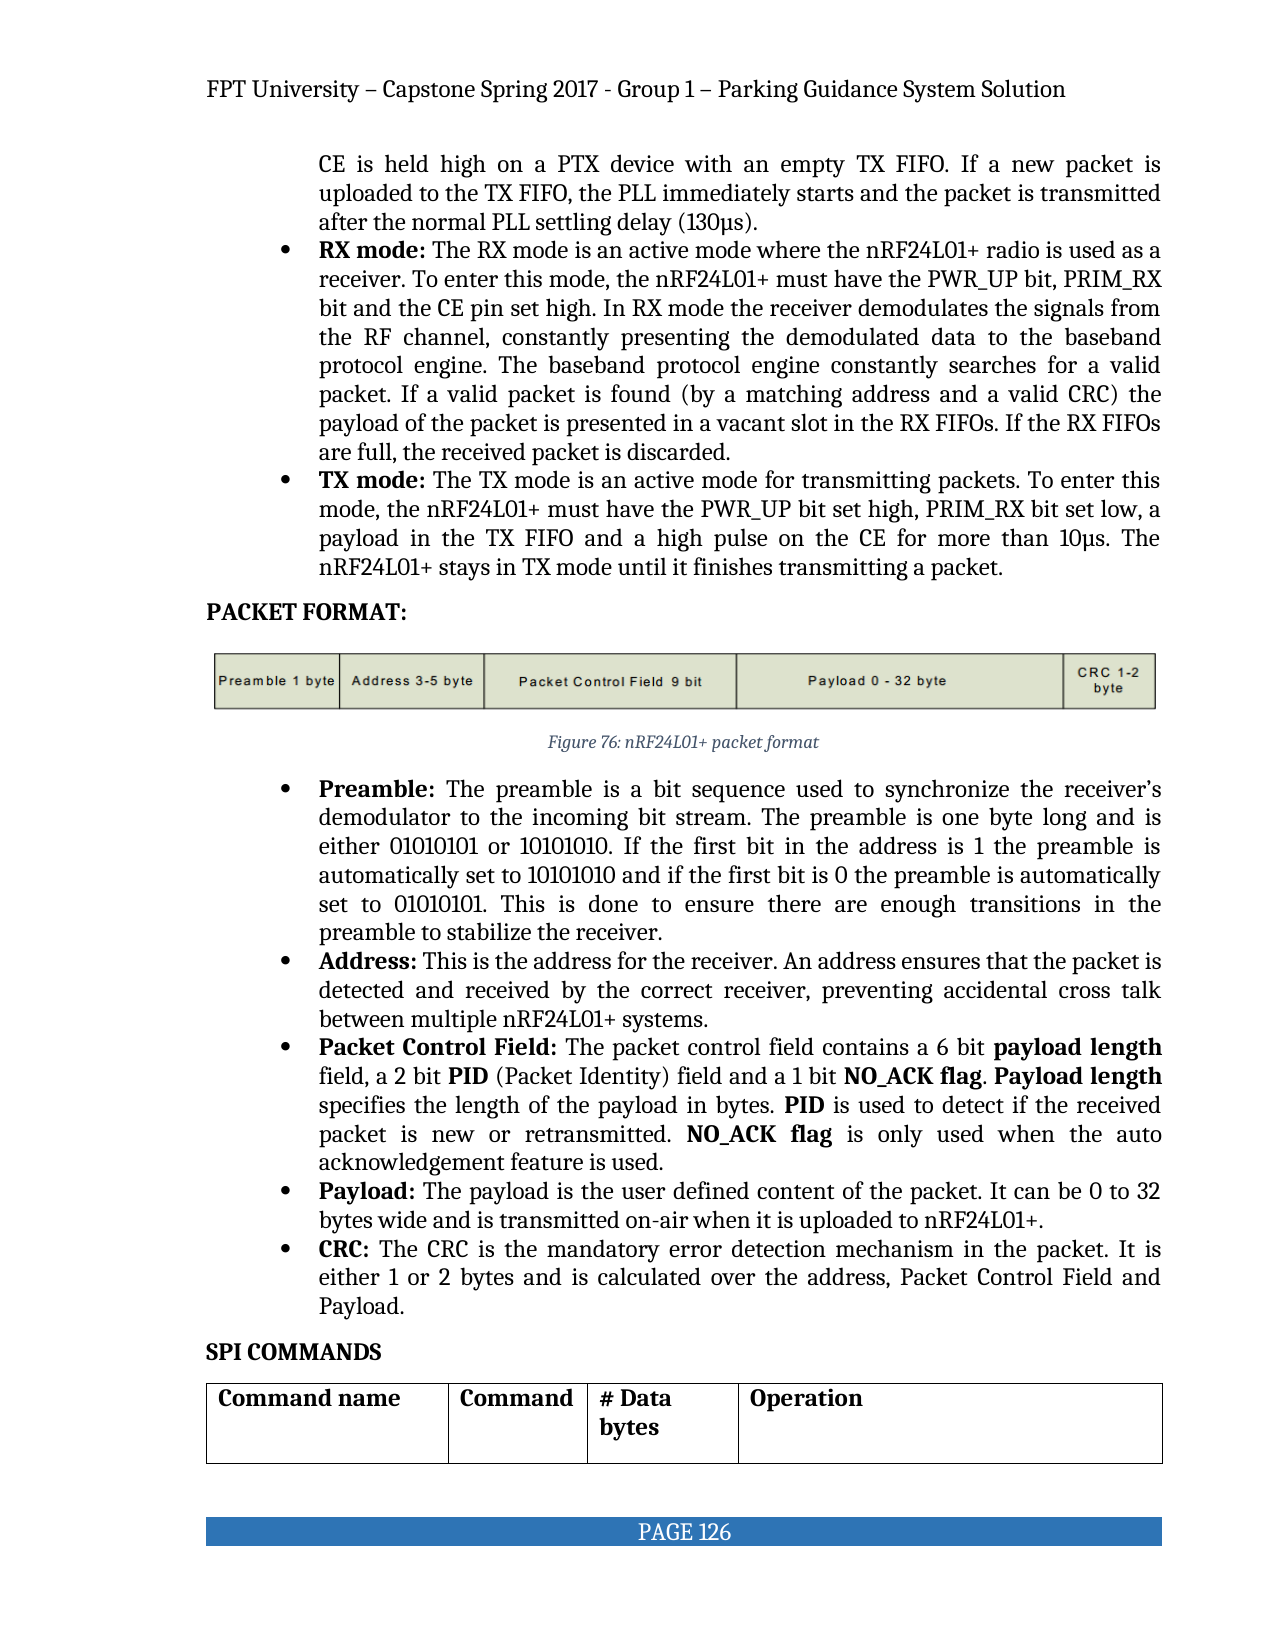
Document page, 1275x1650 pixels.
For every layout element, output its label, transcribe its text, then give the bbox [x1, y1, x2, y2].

table_header Operation [739, 1384, 1162, 1462]
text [281, 150, 1162, 236]
picture [206, 643, 1163, 716]
table_header Command name [207, 1384, 448, 1462]
text SPI COMMANDS [206, 1337, 1162, 1366]
text Address: This is the address for the receiver. An address ensures that the packet is detected and received by the correct receiver, preventing accidental cross talk between multiple nRF24L01+ systems. [281, 947, 1162, 1033]
text Preamble: The preamble is a bit sequence used to synchronize the receiver’s demodulator to the incoming bit stream. The preamble is one byte long and is either 01010101 or 10101010. If the first bit in the address is 1 the preamble is automatically set to 10101010 and if the first bit is 0 the preamble is automatically set to 01010101. This is done to ensure there are enough transitions in the preamble to stabilize the receiver. [281, 774, 1162, 947]
text Packet Control Field: The packet control field contains a 6 bit payload length field, a 2 bit PID (Packet Identity) field and a 1 bit NO_ACK flag. Payload length specifies the length of the payload in bytes. PID is used to detect if the received packet is new or retransmitted. NO_ACK flag is only used when the auto acknowledgement feature is used. [281, 1033, 1162, 1177]
text TX mode: The TX mode is an active mode for transmitting packets. To enter this mode, the nRF24L01+ must have the PWR_UP bit set high, PRIM_RX bit set low, a payload in the TX FIFO and a high pulse on the CE for more than 10µs. The nRF24L01+ stays in TX mode until it finishes transmitting a packet. [281, 466, 1162, 581]
text CRC: The CRC is the mandatory error detection mechanism in the packet. It is either 1 or 2 bytes and is calculated over the address, Packet Control Field and Payload. [281, 1234, 1162, 1321]
text Payload: The payload is the user defined content of the packet. It can be 0 to 32 bytes wide and is transmitted on-air when it is uploaded to nRF24L01+. [281, 1177, 1162, 1234]
table_header # Data bytes [588, 1384, 738, 1462]
table_header Command [449, 1384, 587, 1462]
text PACKET FORMAT: [206, 598, 1162, 627]
text RX mode: The RX mode is an active mode where the nRF24L01+ radio is used as a receiver. To enter this mode, the nRF24L01+ must have the PWR_UP bit, PRIM_RX bit and the CE pin set high. In RX mode the receiver demodulates the signals from the RF channel, constantly presenting the demodulated data to the baseband protocol engine. The baseband protocol engine constantly searches for a valid packet. If a valid packet is found (by a matching address and a valid CRC) the payload of the packet is presented in a vacant slot in the RX FIFOs. If the RX FIFOs are full, the received packet is discarded. [281, 236, 1162, 466]
